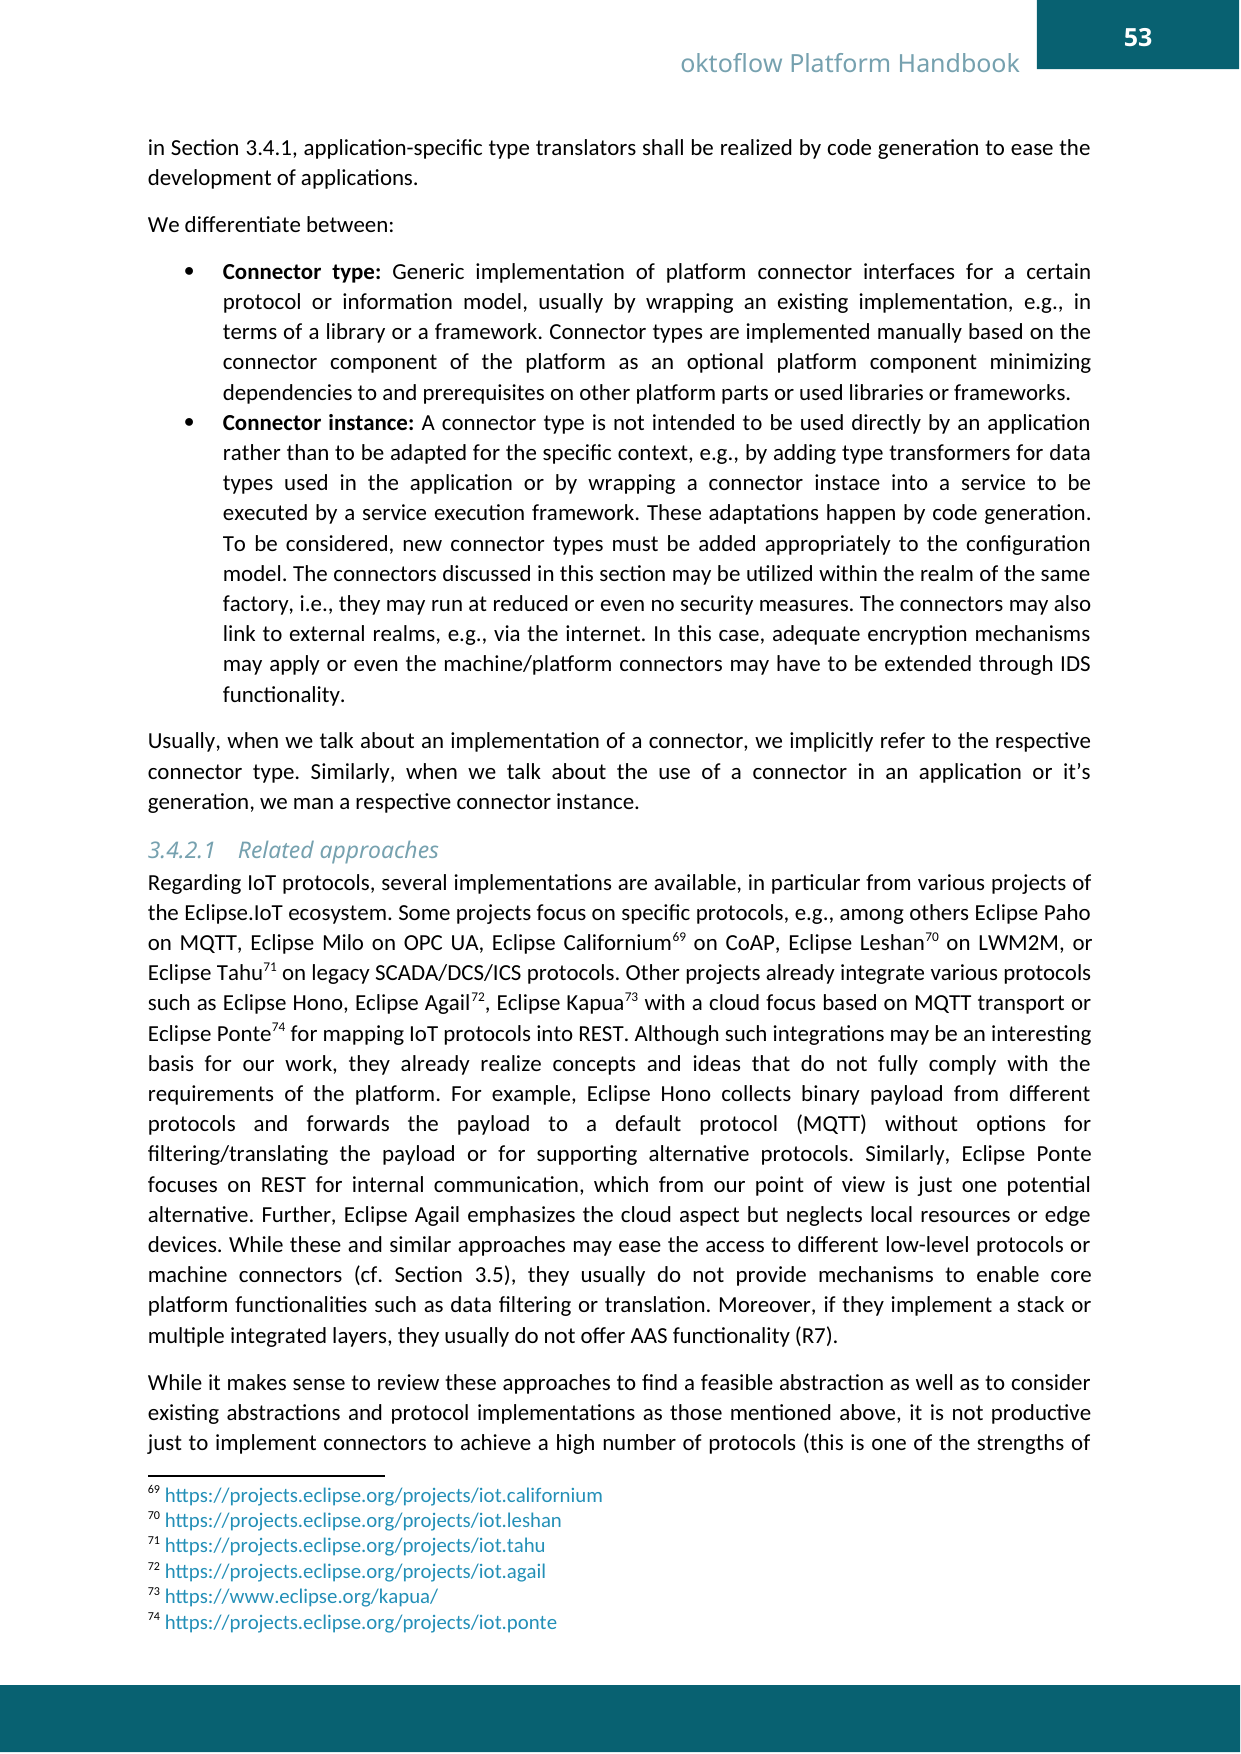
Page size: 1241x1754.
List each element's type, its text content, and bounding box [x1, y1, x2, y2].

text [148, 133, 1093, 191]
text We differentiate between: [148, 210, 1093, 238]
list Connector type: Generic implementation of platform connector interfaces for a certain protocol or information model, usually by wrapping an existing implementation, e.g., in terms of a library or a framework. Connector types are implemented manually based on the connector component of the platform as an optional platform component minimizing dependencies to and prerequisites on other platform parts or used libraries or frameworks. [185, 257, 1093, 406]
text Usually, when we talk about an implementation of a connector, we implicitly refer to the respective connector type. Similarly, when we talk about the use of a connector in an application or it’s generation, we man a respective connector instance. [148, 727, 1093, 815]
list Connector instance: A connector type is not intended to be used directly by an application rather than to be adapted for the specific context, e.g., by adding type transformers for data types used in the application or by wrapping a connector instace into a service to be executed by a service execution framework. These adaptations happen by code generation. To be considered, new connector types must be added appropriately to the configuration model. The connectors discussed in this section may be utilized within the realm of the same factory, i.e., they may run at reduced or even no security measures. The connectors may also link to external realms, e.g., via the internet. In this case, adequate encryption mechanisms may apply or even the machine/platform connectors may have to be extended through IDS functionality. [185, 408, 1093, 708]
text Regarding IoT protocols, several implementations are available, in particular from various projects of the Eclipse.IoT ecosystem. Some projects focus on specific protocols, e.g., among others Eclipse Paho on MQTT, Eclipse Milo on OPC UA, Eclipse Californium on CoAP, Eclipse Leshan on LWM2M, or Eclipse Tahu on legacy SCADA/DCS/ICS protocols. Other projects already integrate various protocols such as Eclipse Hono, Eclipse Agail, Eclipse Kapua with a cloud focus based on MQTT transport or Eclipse Ponte for mapping IoT protocols into REST. Although such integrations may be an interesting basis for our work, they already realize concepts and ideas that do not fully comply with the requirements of the platform. For example, Eclipse Hono collects binary payload from different protocols and forwards the payload to a default protocol (MQTT) without options for filtering/translating the payload or for supporting alternative protocols. Similarly, Eclipse Ponte focuses on REST for internal communication, which from our point of view is just one potential alternative. Further, Eclipse Agail emphasizes the cloud aspect but neglects local resources or edge devices. While these and similar approaches may ease the access to different low-level protocols or machine connectors (cf. Section 3.5), they usually do not provide mechanisms to enable core platform functionalities such as data filtering or translation. Moreover, if they implement a stack or multiple integrated layers, they usually do not offer AAS functionality (R7). [148, 868, 1093, 1349]
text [148, 1368, 1093, 1456]
subtitle Related approaches [148, 834, 1093, 865]
